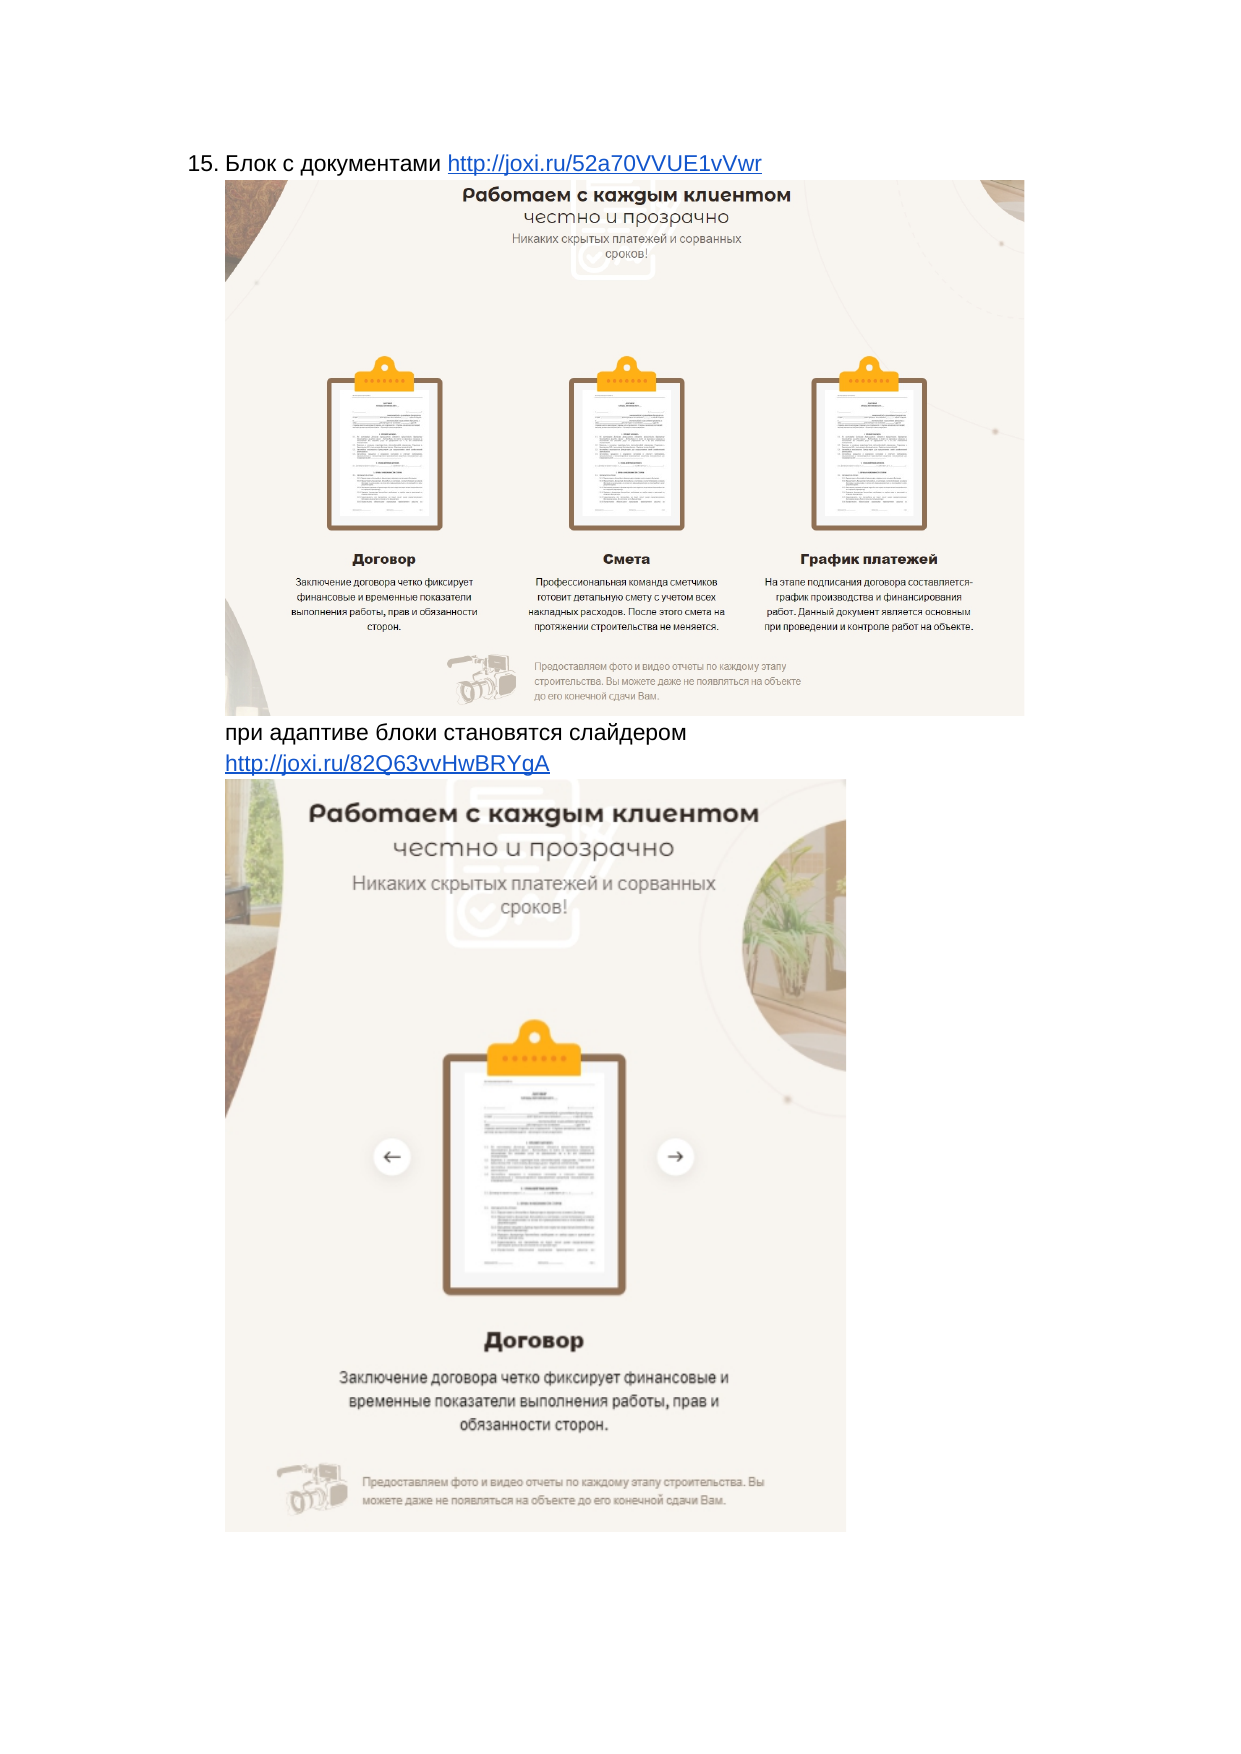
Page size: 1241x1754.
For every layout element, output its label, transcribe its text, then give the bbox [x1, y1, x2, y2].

text при адаптиве блоки становятся слайдером [225, 719, 1090, 746]
picture [225, 779, 847, 1532]
text http://joxi.ru/82Q63vvHwBRYgA [225, 749, 1090, 776]
list Блок с документами http://joxi.ru/52a70VVUE1vVwr [187, 150, 1090, 176]
picture [225, 180, 1025, 716]
